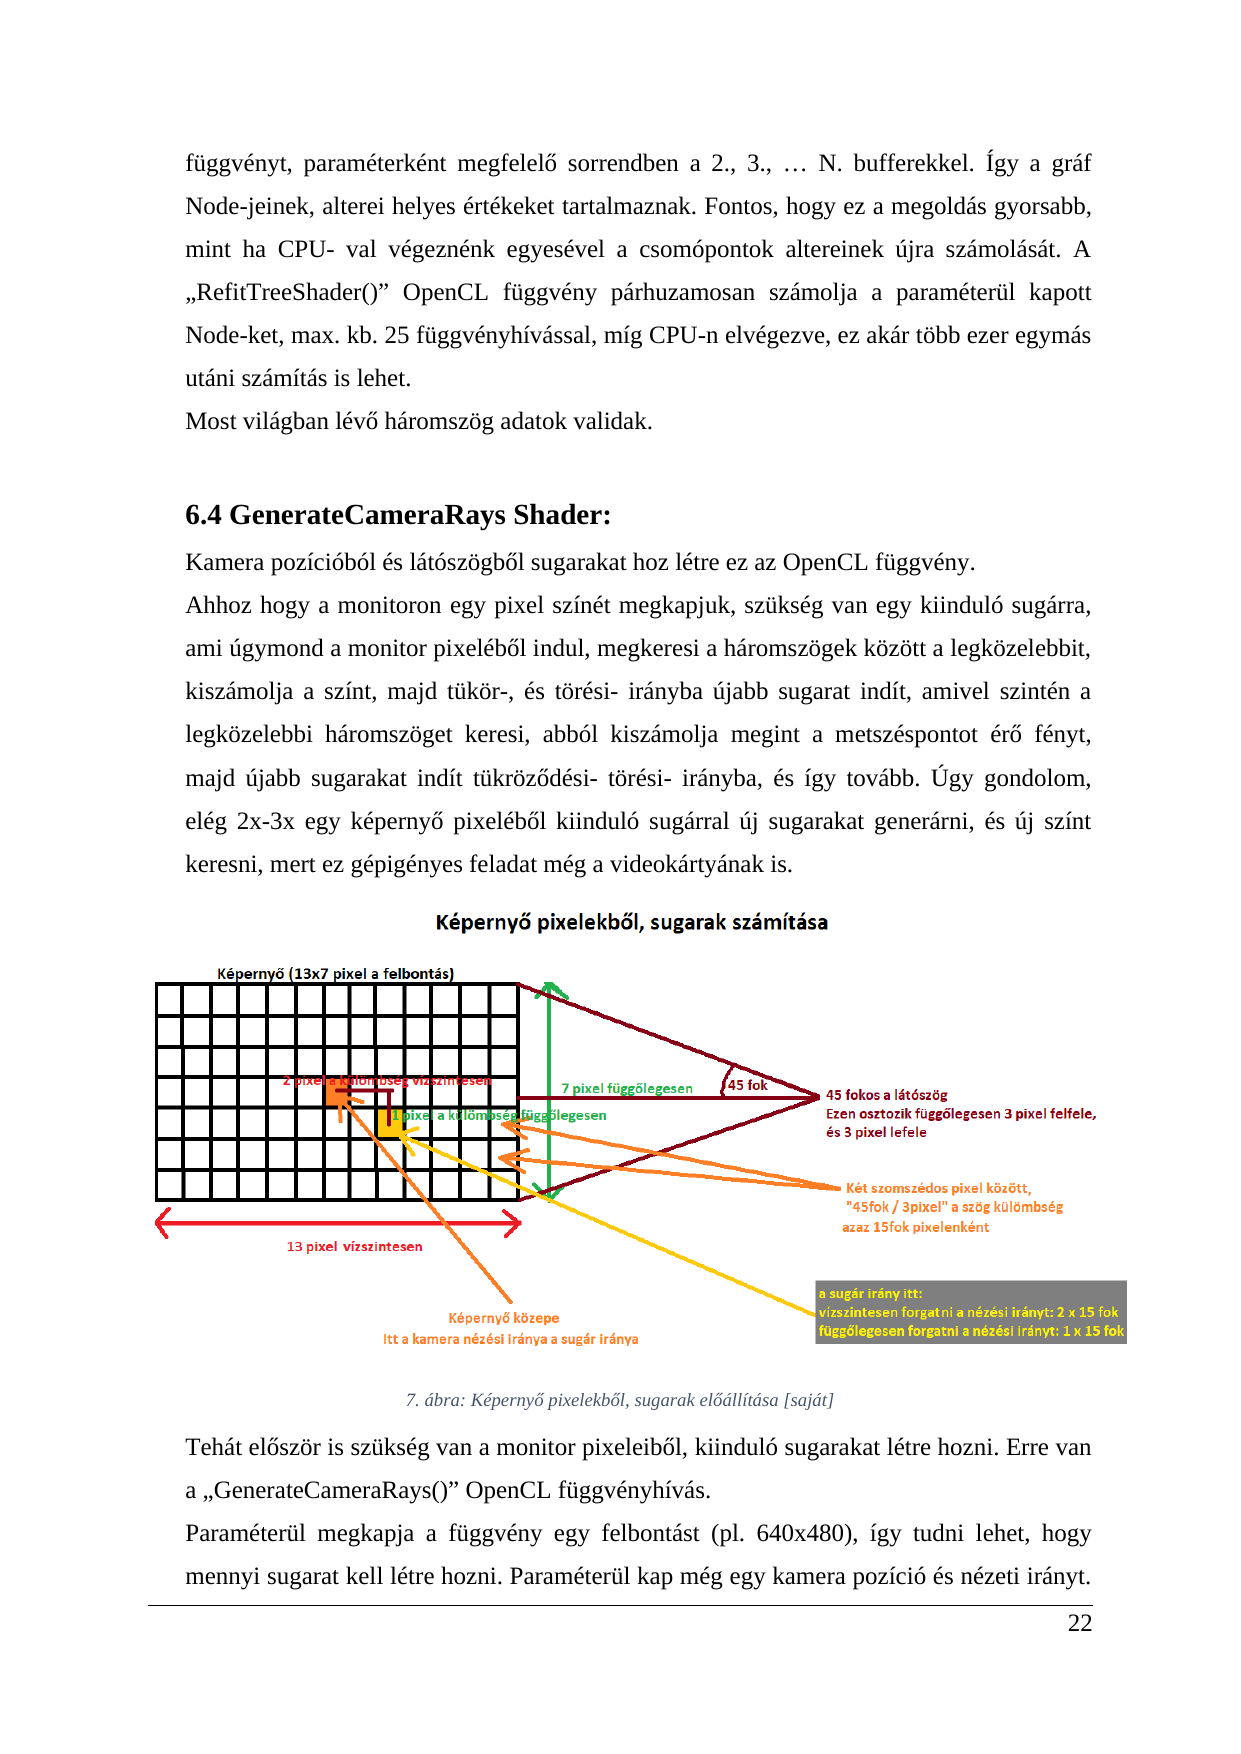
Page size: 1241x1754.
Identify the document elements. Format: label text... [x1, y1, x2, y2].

list Kamera pozícióból és látószögből sugarakat hoz létre ez az OpenCL függvény. [185, 547, 1093, 576]
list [185, 148, 1093, 392]
text 7. ábra: Képernyő pixelekből, sugarak előállítása [saját] [148, 1389, 1093, 1411]
list Tehát először is szükség van a monitor pixeleiből, kiinduló sugarakat létre hozni. Erre van a „GenerateCameraRays()” OpenCL függvényhívás. [185, 1432, 1093, 1503]
list Most világban lévő háromszög adatok validak. [185, 406, 1093, 435]
picture [147, 892, 1143, 1375]
list Ahhoz hogy a monitoron egy pixel színét megkapjuk, szükség van egy kiinduló sugárra, ami úgymond a monitor pixeléből indul, megkeresi a háromszögek között a legközelebbit, kiszámolja a színt, majd tükör-, és törési- irányba újabb sugarat indít, amivel szintén a legközelebbi háromszöget keresi, abból kiszámolja megint a metszéspontot érő fényt, majd újabb sugarakat indít tükröződési- törési- irányba, és így tovább. Úgy gondolom, elég 2x-3x egy képernyő pixeléből kiinduló sugárral új sugarakat generárni, és új színt keresni, mert ez gépigényes feladat még a videokártyának is. [185, 590, 1093, 878]
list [185, 1518, 1093, 1590]
subtitle 6.4 GenerateCameraRays Shader: [185, 497, 1093, 530]
